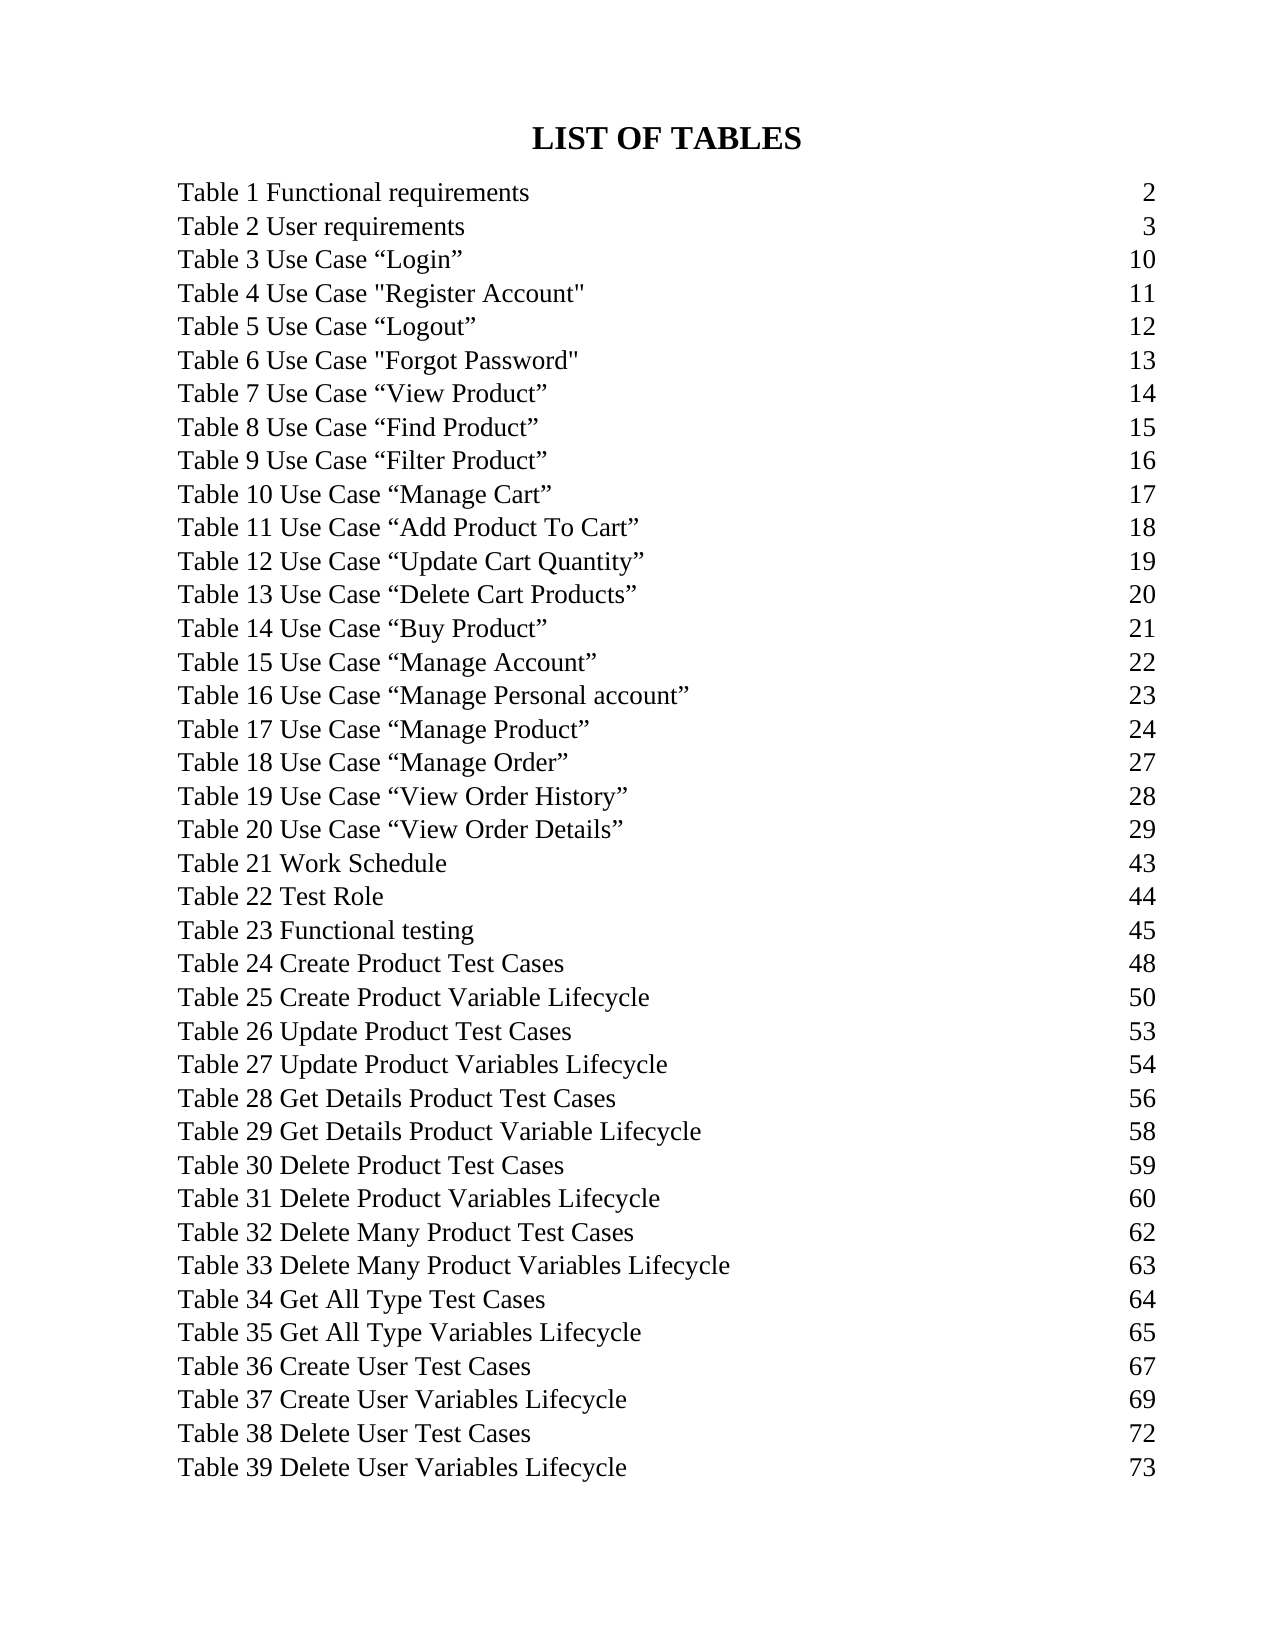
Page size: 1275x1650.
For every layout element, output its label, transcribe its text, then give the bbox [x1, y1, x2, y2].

text Table 11 Use Case “Add Product To Cart” 18 [177, 512, 1157, 543]
text Table 38 Delete User Test Cases 72 [177, 1417, 1157, 1448]
text Table 24 Create Product Test Cases 48 [177, 948, 1157, 979]
text Table 19 Use Case “View Order History” 28 [177, 780, 1157, 811]
text Table 8 Use Case “Find Product” 15 [177, 411, 1157, 442]
text Table 37 Create User Variables Lifecycle 69 [177, 1384, 1157, 1415]
text Table 16 Use Case “Manage Personal account” 23 [177, 679, 1157, 710]
text Table 27 Update Product Variables Lifecycle 54 [177, 1048, 1157, 1079]
text Table 29 Get Details Product Variable Lifecycle 58 [177, 1115, 1157, 1146]
text Table 33 Delete Many Product Variables Lifecycle 63 [177, 1249, 1157, 1281]
text Table 23 Functional testing 45 [177, 914, 1157, 945]
text Table 20 Use Case “View Order Details” 29 [177, 813, 1157, 844]
text Table 26 Update Product Test Cases 53 [177, 1015, 1157, 1046]
text Table 4 Use Case "Register Account" 11 [177, 277, 1157, 308]
text Table 21 Work Schedule 43 [177, 847, 1157, 878]
text Table 6 Use Case "Forgot Password" 13 [177, 344, 1157, 375]
text Table 28 Get Details Product Test Cases 56 [177, 1082, 1157, 1113]
text Table 30 Delete Product Test Cases 59 [177, 1149, 1157, 1180]
text Table 3 Use Case “Login” 10 [177, 243, 1157, 274]
text Table 32 Delete Many Product Test Cases 62 [177, 1216, 1157, 1247]
text Table 35 Get All Type Variables Lifecycle 65 [177, 1317, 1157, 1348]
text Table 22 Test Role 44 [177, 881, 1157, 912]
text Table 36 Create User Test Cases 67 [177, 1350, 1157, 1381]
text Table 1 Functional requirements 2 [177, 176, 1157, 207]
text Table 2 User requirements 3 [177, 210, 1157, 241]
text Table 25 Create Product Variable Lifecycle 50 [177, 981, 1157, 1012]
text Table 34 Get All Type Test Cases 64 [177, 1283, 1157, 1314]
text Table 39 Delete User Variables Lifecycle 73 [177, 1451, 1157, 1482]
text Table 7 Use Case “View Product” 14 [177, 377, 1157, 408]
text Table 9 Use Case “Filter Product” 16 [177, 444, 1157, 476]
text Table 18 Use Case “Manage Order” 27 [177, 746, 1157, 777]
text Table 10 Use Case “Manage Cart” 17 [177, 478, 1157, 509]
text Table 5 Use Case “Logout” 12 [177, 310, 1157, 341]
text Table 15 Use Case “Manage Account” 22 [177, 646, 1157, 677]
text Table 13 Use Case “Delete Cart Products” 20 [177, 579, 1157, 610]
text Table 14 Use Case “Buy Product” 21 [177, 612, 1157, 643]
text Table 17 Use Case “Manage Product” 24 [177, 713, 1157, 744]
text Table 31 Delete Product Variables Lifecycle 60 [177, 1182, 1157, 1213]
text LIST OF TABLES [177, 118, 1157, 156]
text Table 12 Use Case “Update Cart Quantity” 19 [177, 545, 1157, 576]
